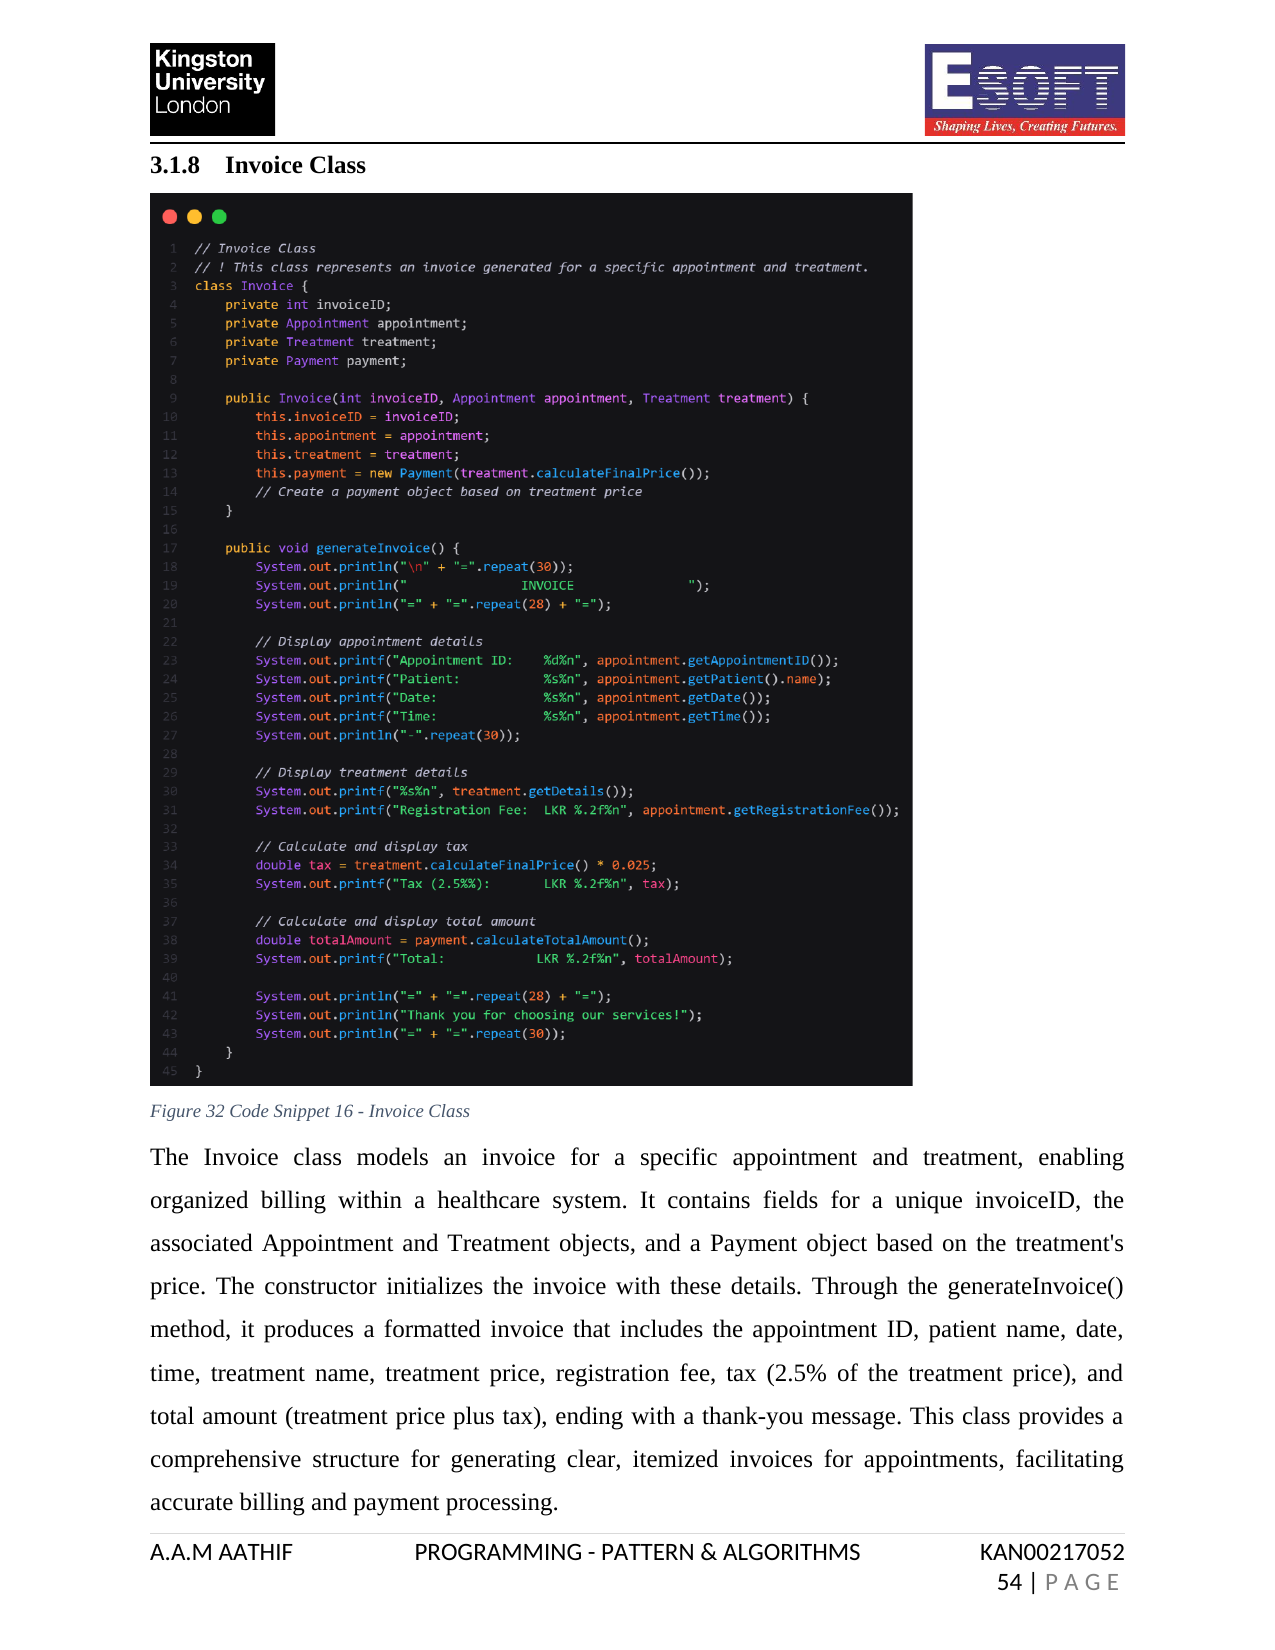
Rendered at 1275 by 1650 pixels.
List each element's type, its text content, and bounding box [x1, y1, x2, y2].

picture [924, 44, 1126, 136]
text Figure 32 Code Snippet 16 - Invoice Class [150, 1100, 1125, 1121]
picture [150, 193, 913, 1086]
text The Invoice class models an invoice for a specific appointment and treatment, enabling organized billing within a healthcare system. It contains fields for a unique invoiceID, the associated Appointment and Treatment objects, and a Payment object based on the treatment's price. The constructor initializes the invoice with these details. Through the generateInvoice() method, it produces a formatted invoice that includes the appointment ID, patient name, date, time, treatment name, treatment price, registration fee, tax (2.5% of the treatment price), and total amount (treatment price plus tax), ending with a thank-you message. This class provides a comprehensive structure for generating clear, itemized invoices for appointments, facilitating accurate billing and payment processing. [150, 1142, 1125, 1516]
subtitle Invoice Class [150, 150, 1125, 179]
picture [150, 43, 275, 136]
